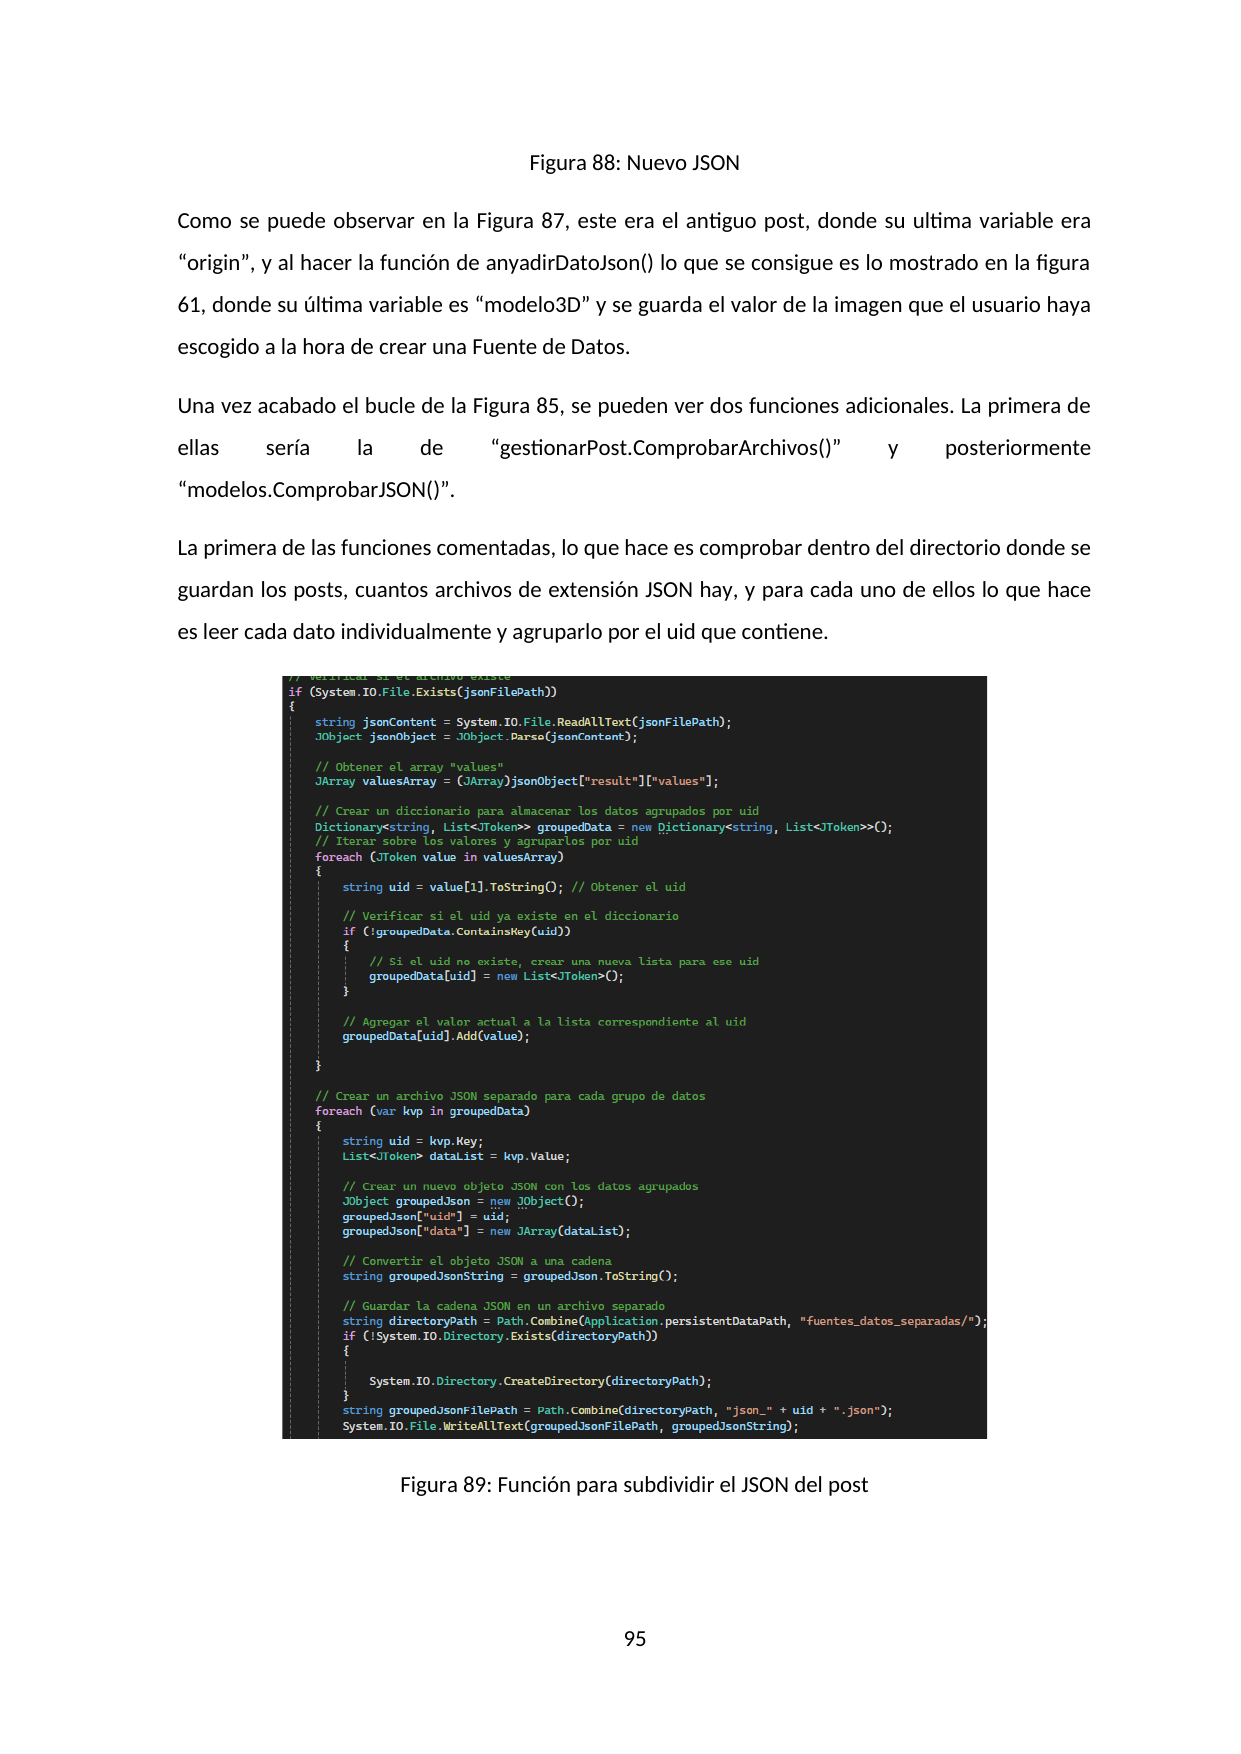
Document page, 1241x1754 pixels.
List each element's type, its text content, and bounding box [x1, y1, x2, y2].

text Figura 89: Función para subdividir el JSON del post [177, 1470, 1092, 1498]
text Como se puede observar en la Figura 87, este era el antiguo post, donde su ultima variable era “origin”, y al hacer la función de anyadirDatoJson() lo que se consigue es lo mostrado en la figura 61, donde su última variable es “modelo3D” y se guarda el valor de la imagen que el usuario haya escogido a la hora de crear una Fuente de Datos. [177, 206, 1092, 360]
text La primera de las funciones comentadas, lo que hace es comprobar dentro del directorio donde se guardan los posts, cuantos archivos de extensión JSON hay, y para cada uno de ellos lo que hace es leer cada dato individualmente y agruparlo por el uid que contiene. [177, 533, 1092, 646]
picture [282, 676, 988, 1439]
text Una vez acabado el bucle de la Figura 85, se pueden ver dos funciones adicionales. La primera de ellas sería la de “gestionarPost.ComprobarArchivos()” y posteriormente “modelos.ComprobarJSON()”. [177, 391, 1092, 503]
text Figura 88: Nuevo JSON [177, 148, 1092, 176]
